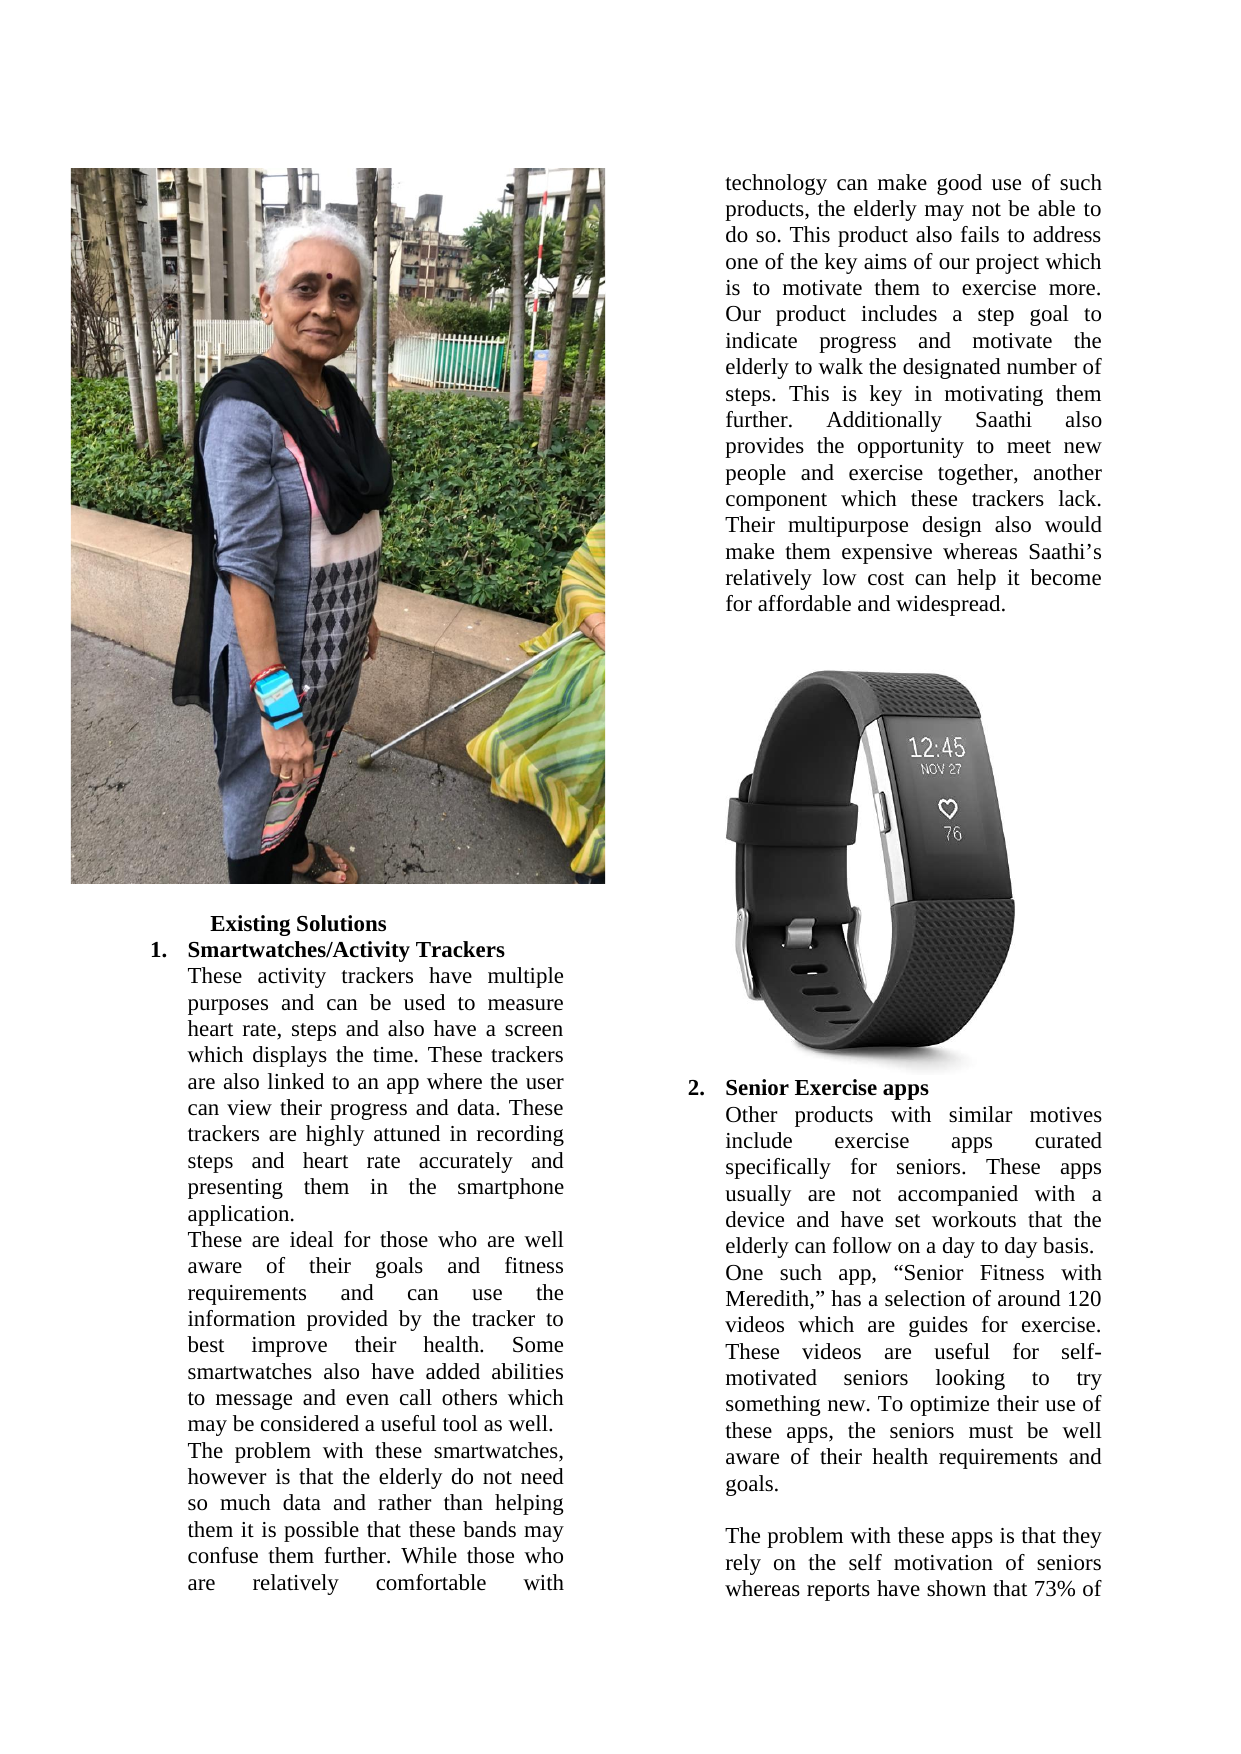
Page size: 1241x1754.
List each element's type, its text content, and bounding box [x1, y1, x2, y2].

subtitle Senior Exercise apps [688, 1074, 1102, 1101]
subtitle The problem with these smartwatches, however is that the elderly do not need so much data and rather than helping them it is possible that these bands may confuse them further. While those who are relatively comfortable with technology can make good use of such products, the elderly may not be able to do so. This product also fails to address one of the key aims of our project which is to motivate them to exercise more. Our product includes a step goal to indicate progress and motivate the elderly to walk the designated number of steps. This is key in motivating them further. Additionally Saathi also provides the opportunity to meet new people and exercise together, another component which these trackers lack. Their multipurpose design also would make them expensive whereas Saathi’s relatively low cost can help it become for affordable and widespread. [187, 1437, 564, 1595]
subtitle Other products with similar motives include exercise apps curated specifically for seniors. These apps usually are not accompanied with a device and have set workouts that the elderly can follow on a day to day basis. [725, 1101, 1102, 1259]
picture [70, 168, 606, 884]
subtitle Existing Solutions [141, 910, 564, 936]
subtitle These activity trackers have multiple purposes and can be used to measure heart rate, steps and also have a screen which displays the time. These trackers are also linked to an app where the user can view their progress and data. These trackers are highly attuned in recording steps and heart rate accurately and presenting them in the smartphone application. [187, 962, 564, 1226]
picture [725, 669, 1016, 1075]
subtitle One such app, “Senior Fitness with Meredith,” has a selection of around 120 videos which are guides for exercise. These videos are useful for self-motivated seniors looking to try something new. To optimize their use of these apps, the seniors must be well aware of their health requirements and goals. [725, 1259, 1102, 1496]
subtitle Smartwatches/Activity Trackers [150, 936, 564, 962]
subtitle These are ideal for those who are well aware of their goals and fitness requirements and can use the information provided by the tracker to best improve their health. Some smartwatches also have added abilities to message and even call others which may be considered a useful tool as well. [187, 1226, 564, 1437]
subtitle The problem with these smartwatches, however is that the elderly do not need so much data and rather than helping them it is possible that these bands may confuse them further. While those who are relatively comfortable with technology can make good use of such products, the elderly may not be able to do so. This product also fails to address one of the key aims of our project which is to motivate them to exercise more. Our product includes a step goal to indicate progress and motivate the elderly to walk the designated number of steps. This is key in motivating them further. Additionally Saathi also provides the opportunity to meet new people and exercise together, another component which these trackers lack. Their multipurpose design also would make them expensive whereas Saathi’s relatively low cost can help it become for affordable and widespread. [725, 169, 1102, 617]
